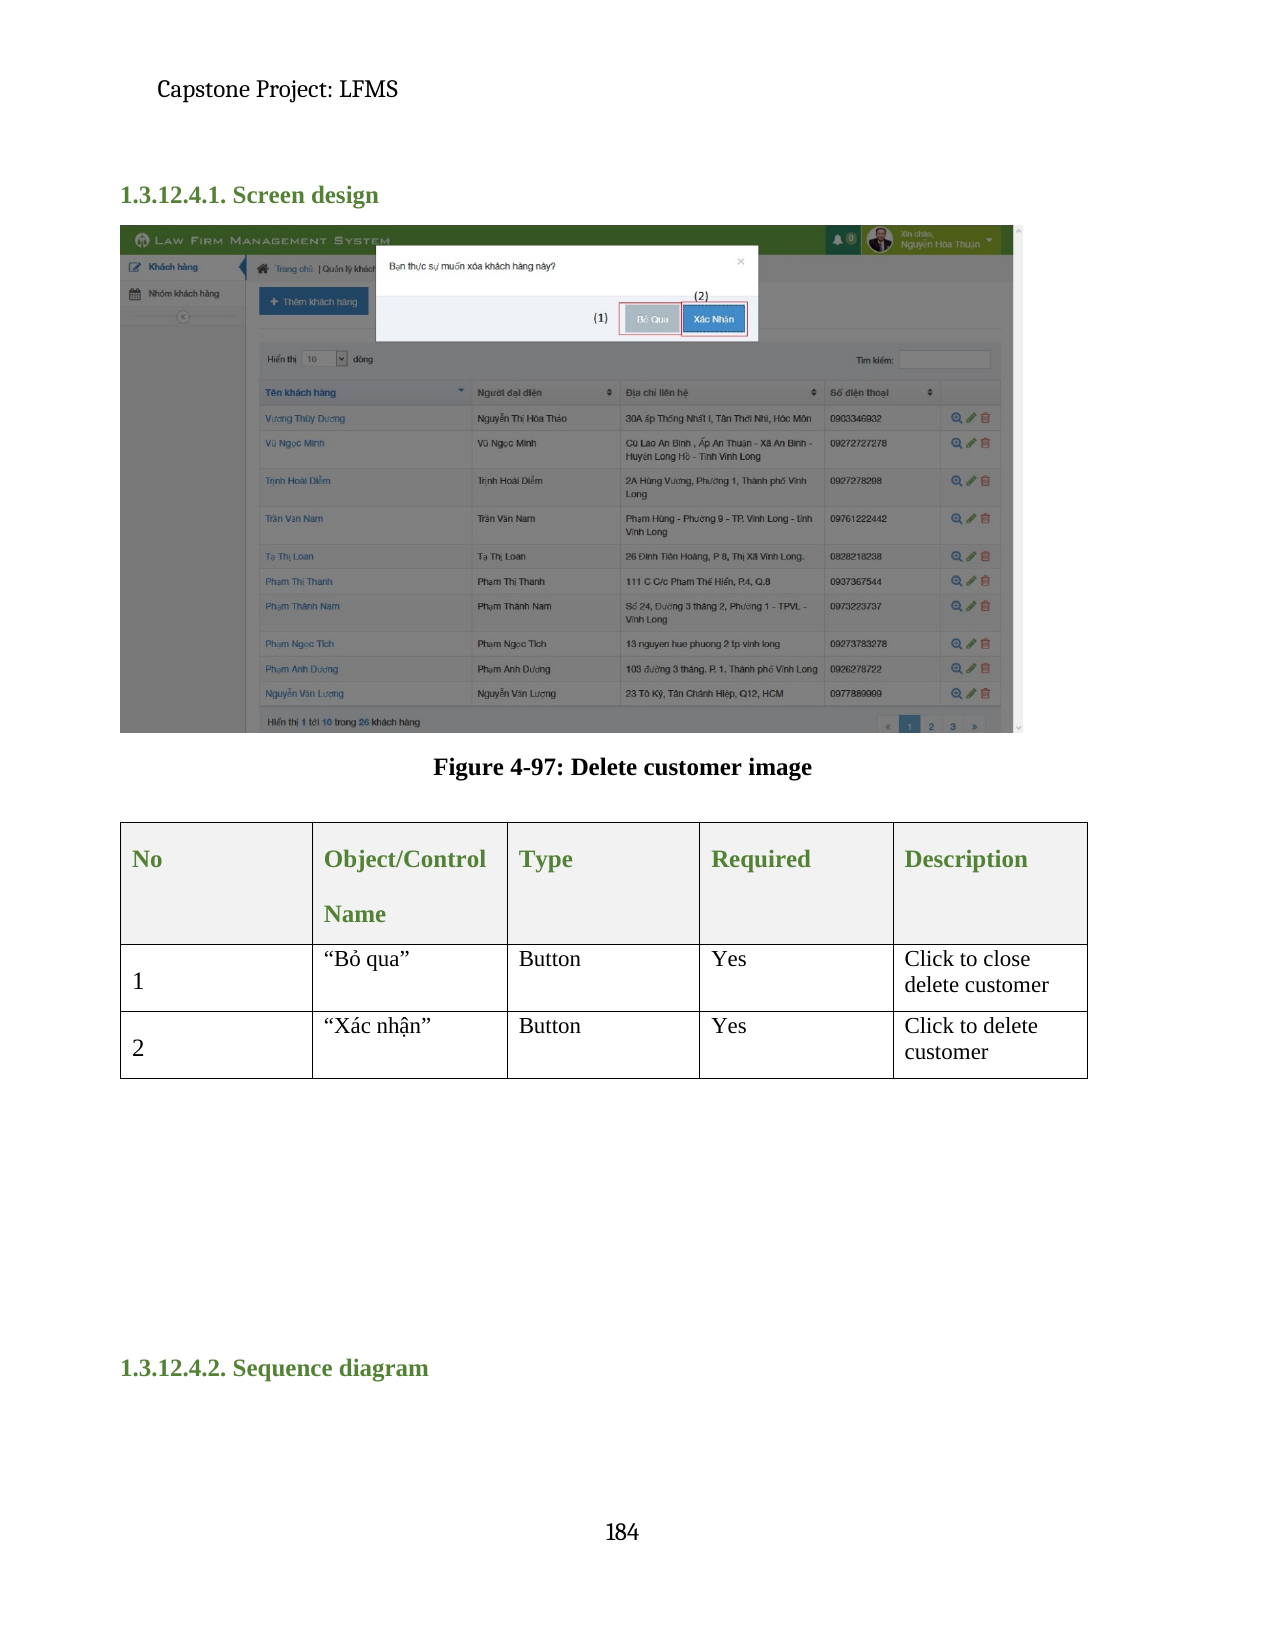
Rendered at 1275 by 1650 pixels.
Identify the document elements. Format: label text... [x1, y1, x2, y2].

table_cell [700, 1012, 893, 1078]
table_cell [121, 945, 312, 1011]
text Figure 4-97: Delete customer image [157, 752, 1087, 780]
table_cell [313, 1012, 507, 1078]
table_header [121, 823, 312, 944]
picture [120, 225, 1024, 733]
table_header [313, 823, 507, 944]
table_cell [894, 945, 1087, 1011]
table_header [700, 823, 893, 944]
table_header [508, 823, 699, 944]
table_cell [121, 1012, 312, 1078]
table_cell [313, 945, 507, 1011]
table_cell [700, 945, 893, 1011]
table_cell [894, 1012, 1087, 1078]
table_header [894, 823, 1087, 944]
subtitle Sequence diagram [120, 1353, 1087, 1382]
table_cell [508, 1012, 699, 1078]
subtitle Screen design [120, 180, 1087, 209]
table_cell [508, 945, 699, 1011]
